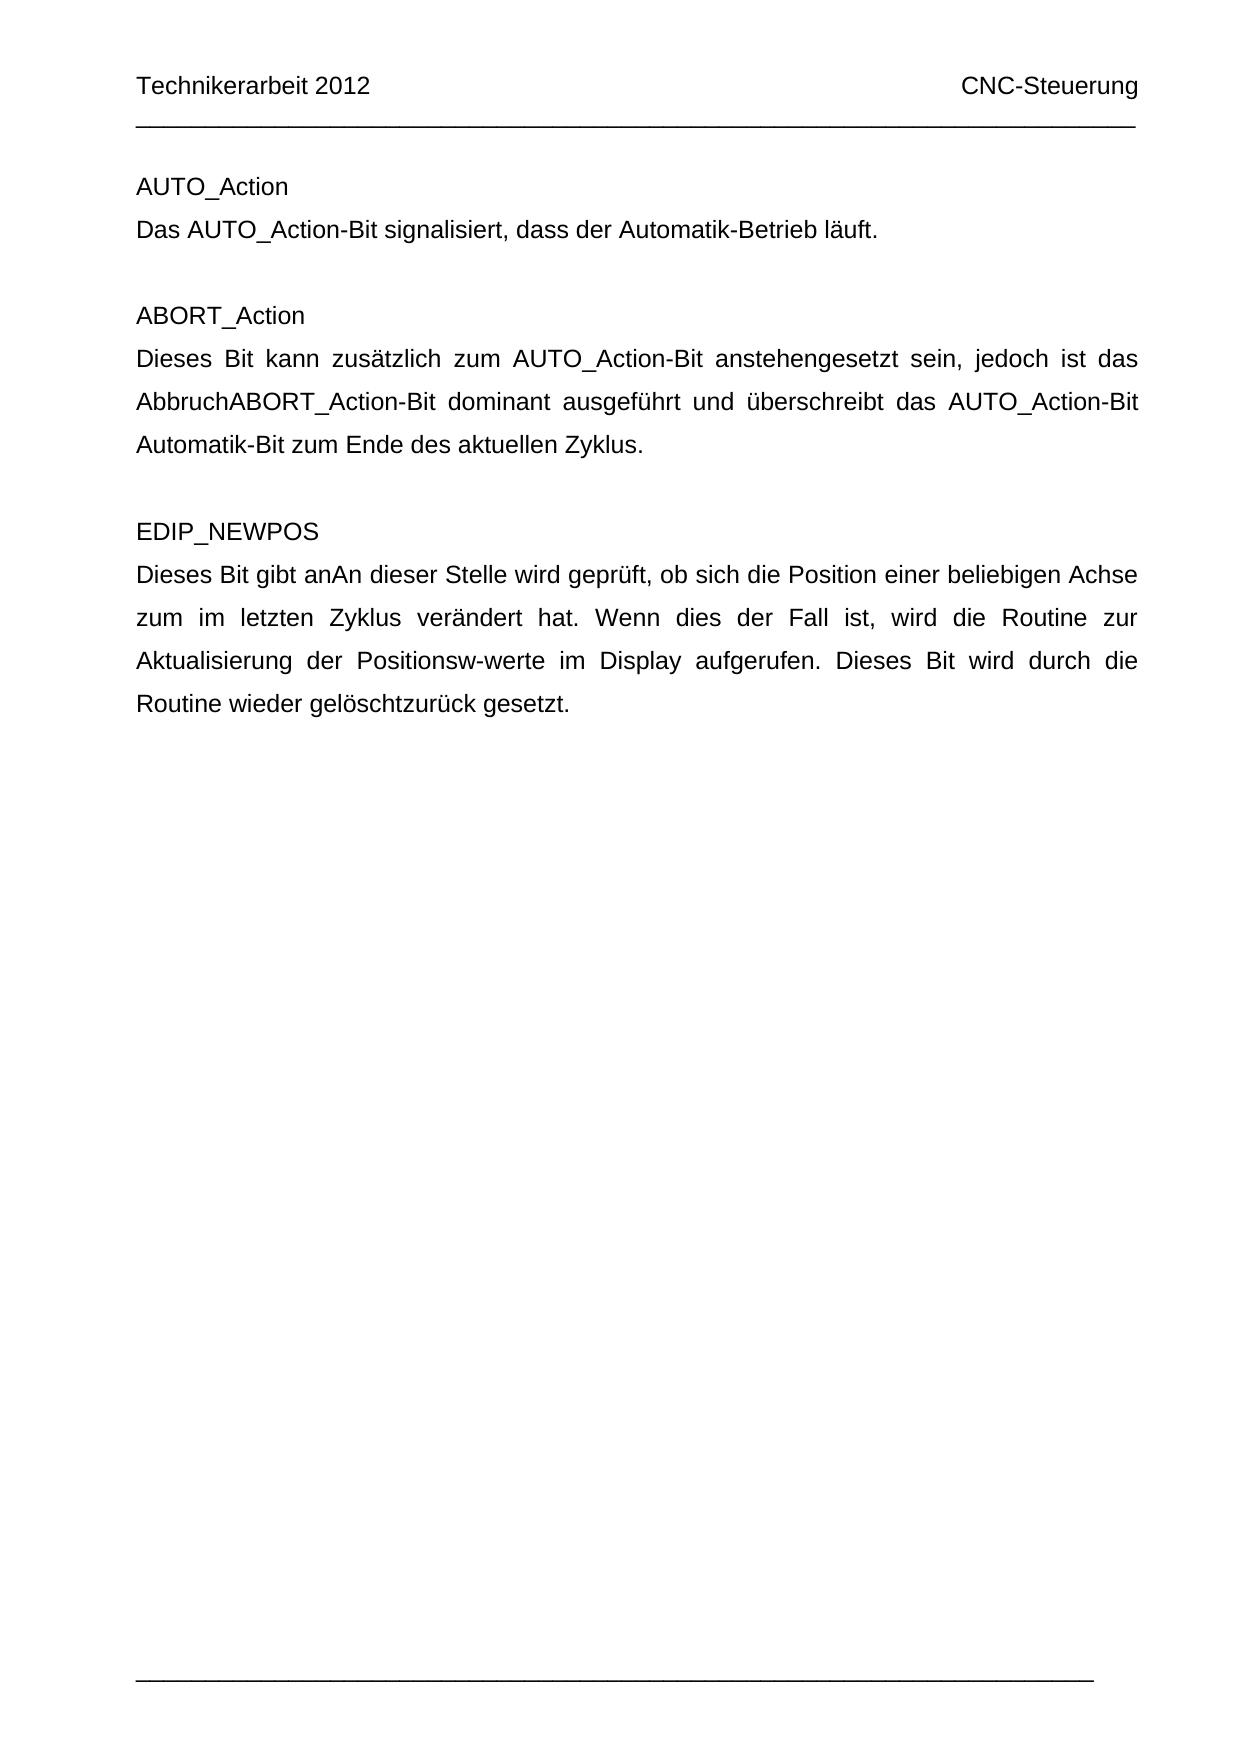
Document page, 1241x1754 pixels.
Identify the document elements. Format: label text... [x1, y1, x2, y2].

text EDIP_NEWPOS [136, 516, 1140, 545]
text ABORT_Action [136, 301, 1140, 329]
text , ob sich die Position einer beliebigen Achse letzten Zyklus verändert hat. Wenn dies der Fall ist, wird die Routine zur Aktualisierung der Positionserte im Display aufgerufen. Dieses Bit wird durch die Routine wieder . [136, 559, 1140, 718]
text Dieses Bit kann zusätzlich zum AUTO_Action-Bit , jedoch ist das -Bit dominant ausgeführt und überschreibt das zum Ende des aktuellen Zyklus. [136, 344, 1140, 459]
text Das AUTO_Action-Bit signalisiert, dass der Automatik-Betrieb läuft. [136, 214, 1140, 243]
text AUTO_Action [136, 171, 1140, 200]
